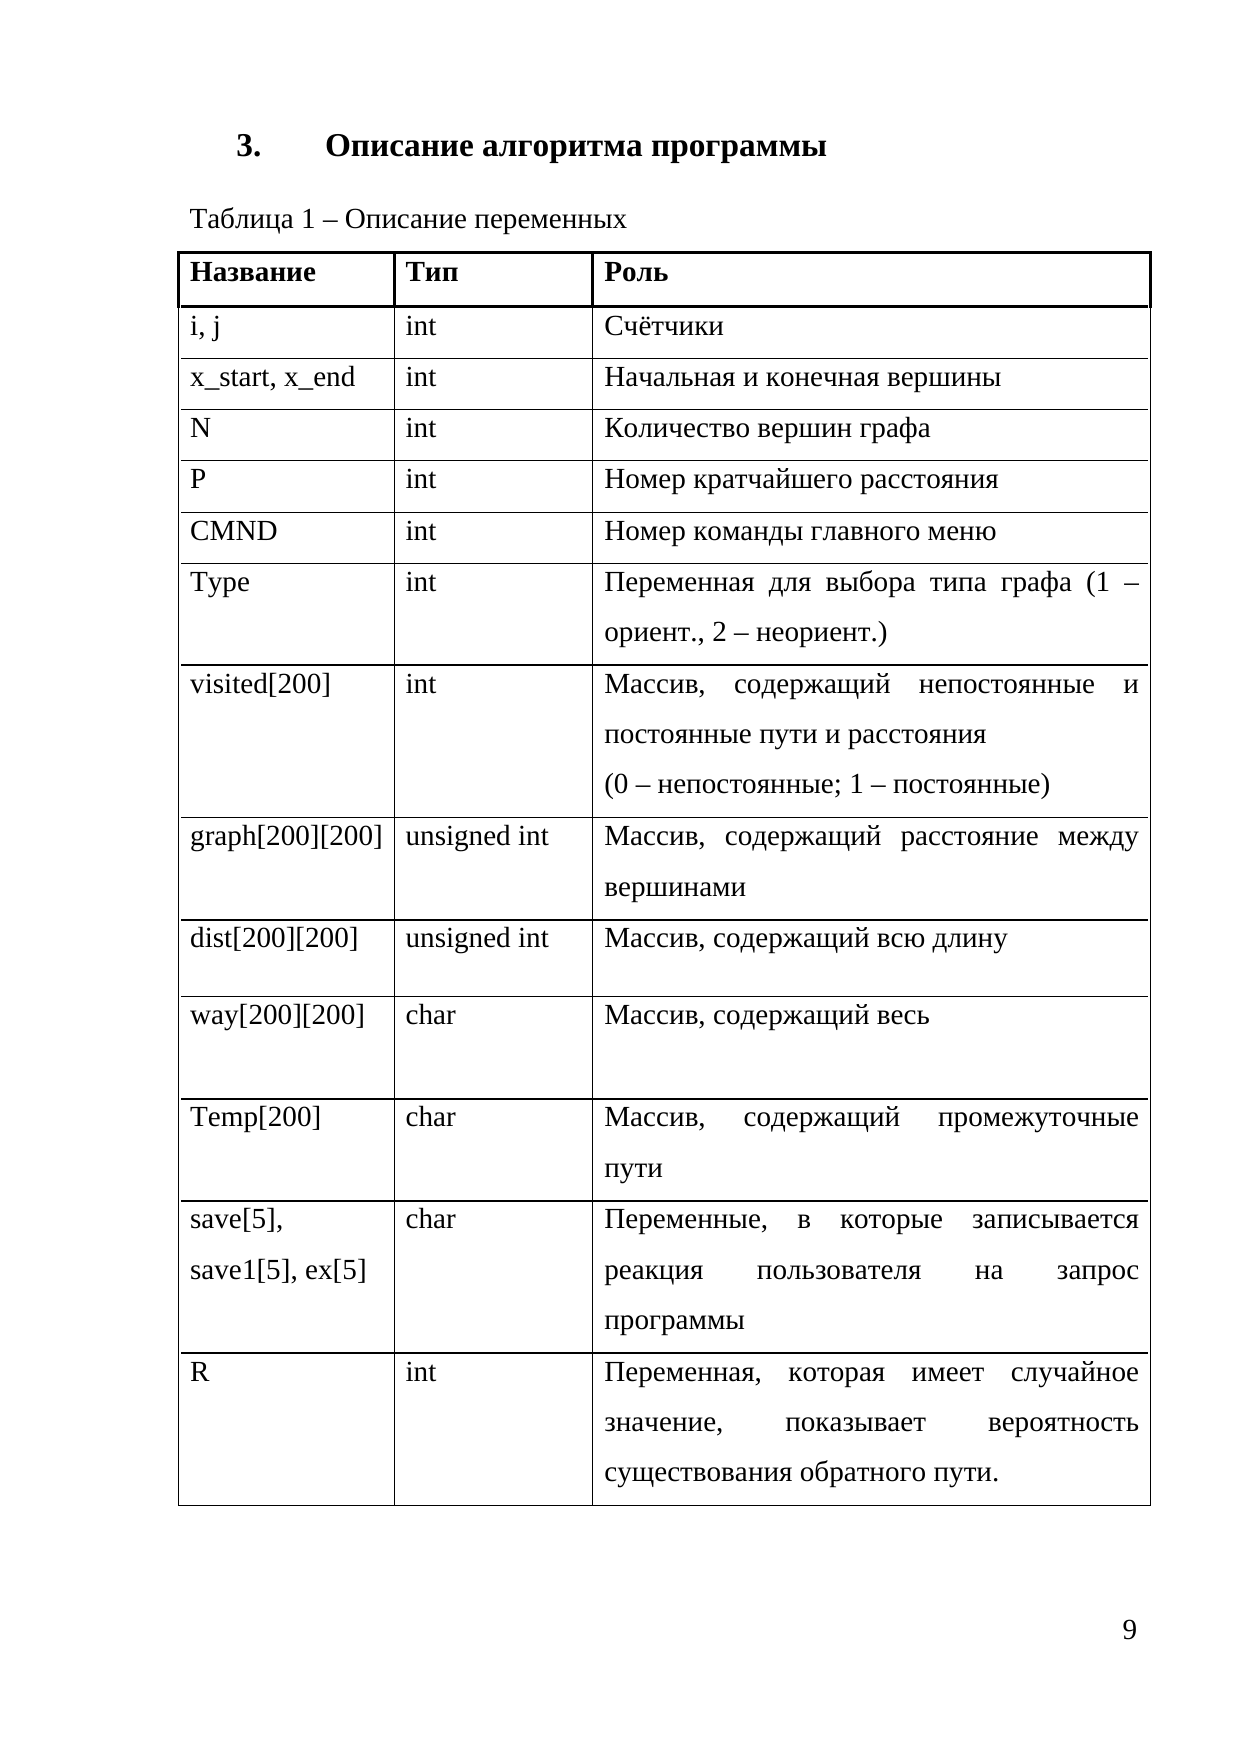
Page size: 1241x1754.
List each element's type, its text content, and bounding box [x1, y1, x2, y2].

table_cell Type [179, 563, 394, 664]
table_cell graph[200][200] [179, 817, 394, 919]
table_cell P [179, 460, 394, 512]
table_header Название [180, 254, 393, 304]
table_cell int [395, 461, 592, 512]
table_header Тип [396, 254, 591, 304]
table_cell Массив, содержащий непостоянные и постоянные пути и расстояния (0 – непостоянные; 1 – постоянные) [593, 664, 1150, 817]
table_cell int [395, 513, 592, 563]
table_cell int [395, 564, 592, 664]
text Таблица 1 – Описание переменных [189, 201, 1152, 234]
table_cell Переменные, в которые записывается реакция пользователя на запрос программы [593, 1200, 1150, 1352]
table_cell Номер кратчайшего расстояния [593, 460, 1150, 512]
table_cell Temp[200] [179, 1098, 394, 1200]
table_cell Начальная и конечная вершины [593, 358, 1150, 409]
table_cell i, j [179, 305, 394, 358]
table_cell Количество вершин графа [593, 409, 1150, 460]
table_cell int [395, 359, 592, 409]
table_cell Счётчики [593, 305, 1150, 358]
table_cell int [395, 308, 592, 358]
table_cell Номер команды главного меню [593, 512, 1150, 563]
table_cell way[200][200] [179, 996, 394, 1098]
table_header Роль [594, 254, 1149, 304]
table_cell Массив, содержащий всю длину [593, 919, 1150, 996]
table_cell Переменная, которая имеет случайное значение, показывает вероятность существования обратного пути. [593, 1352, 1150, 1505]
table_cell x_start, x_end [179, 358, 394, 409]
table_cell char [395, 1202, 592, 1352]
table_cell save[5], save1[5], ex[5] [179, 1200, 394, 1352]
table_cell char [395, 997, 592, 1098]
table_cell unsigned int [395, 921, 592, 996]
table_cell char [395, 1100, 592, 1200]
table_cell CMND [179, 512, 394, 563]
table_cell Массив, содержащий весь [593, 996, 1150, 1098]
table_cell dist[200][200] [179, 919, 394, 996]
table_cell Массив, содержащий расстояние между вершинами [593, 817, 1150, 919]
table_cell R [179, 1352, 394, 1505]
table_cell int [395, 666, 592, 817]
table_cell int [395, 410, 592, 460]
table_cell Массив, содержащий промежуточные пути [593, 1098, 1150, 1200]
subtitle Описание алгоритма программы [177, 126, 1152, 164]
table_cell unsigned int [395, 818, 592, 919]
table_cell int [395, 1354, 592, 1505]
table_cell Переменная для выбора типа графа (1 – ориент., 2 – неориент.) [593, 563, 1150, 664]
table_cell visited[200] [179, 664, 394, 817]
table_cell N [179, 409, 394, 460]
